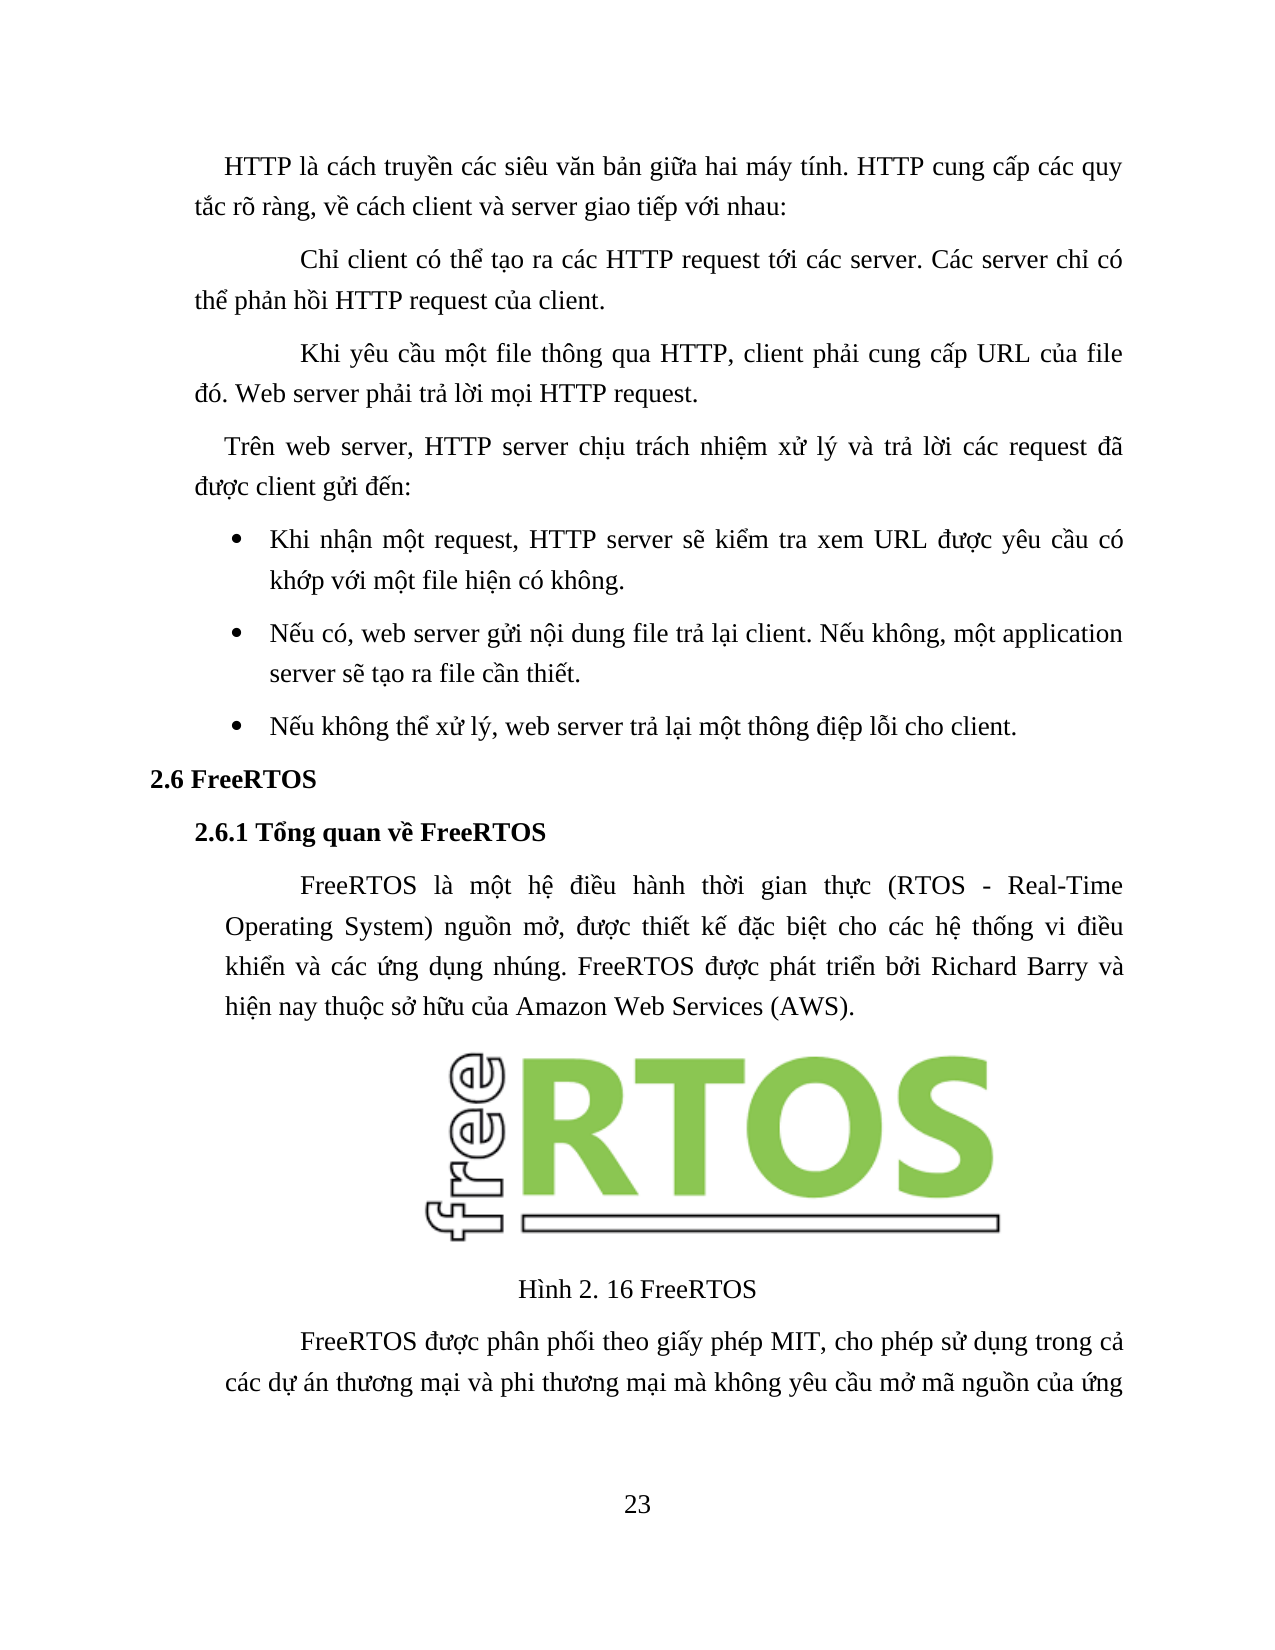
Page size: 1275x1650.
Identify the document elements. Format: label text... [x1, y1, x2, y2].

subtitle Nếu có, web server gửi nội dung file trả lại client. Nếu không, một application server sẽ tạo ra file cần thiết. [232, 617, 1125, 688]
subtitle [225, 1325, 1125, 1397]
subtitle Khi nhận một request, HTTP server sẽ kiểm tra xem URL được yêu cầu có khớp với một file hiện có không. [232, 523, 1125, 595]
subtitle Trên web server, HTTP server chịu trách nhiệm xử lý và trả lời các request đã được client gửi đến: [194, 430, 1125, 502]
subtitle Khi yêu cầu một file thông qua HTTP, client phải cung cấp URL của file đó. Web server phải trả lời mọi HTTP request. [194, 337, 1125, 408]
subtitle 2.6 FreeRTOS [150, 763, 1125, 794]
subtitle Chỉ client có thể tạo ra các HTTP request tới các server. Các server chỉ có thể phản hồi HTTP request của client. [194, 243, 1125, 315]
subtitle FreeRTOS là một hệ điều hành thời gian thực (RTOS - Real-Time Operating System) nguồn mở, được thiết kế đặc biệt cho các hệ thống vi điều khiển và các ứng dụng nhúng. FreeRTOS được phát triển bởi Richard Barry và hiện nay thuộc sở hữu của Amazon Web Services (AWS). [225, 869, 1125, 1022]
picture [416, 1043, 1009, 1251]
subtitle HTTP là cách truyền các siêu văn bản giữa hai máy tính. HTTP cung cấp các quy tắc rõ ràng, về cách client và server giao tiếp với nhau: [194, 150, 1125, 222]
subtitle 2.6.1 Tổng quan về FreeRTOS [194, 816, 1125, 847]
subtitle Nếu không thể xử lý, web server trả lại một thông điệp lỗi cho client. [232, 710, 1125, 741]
